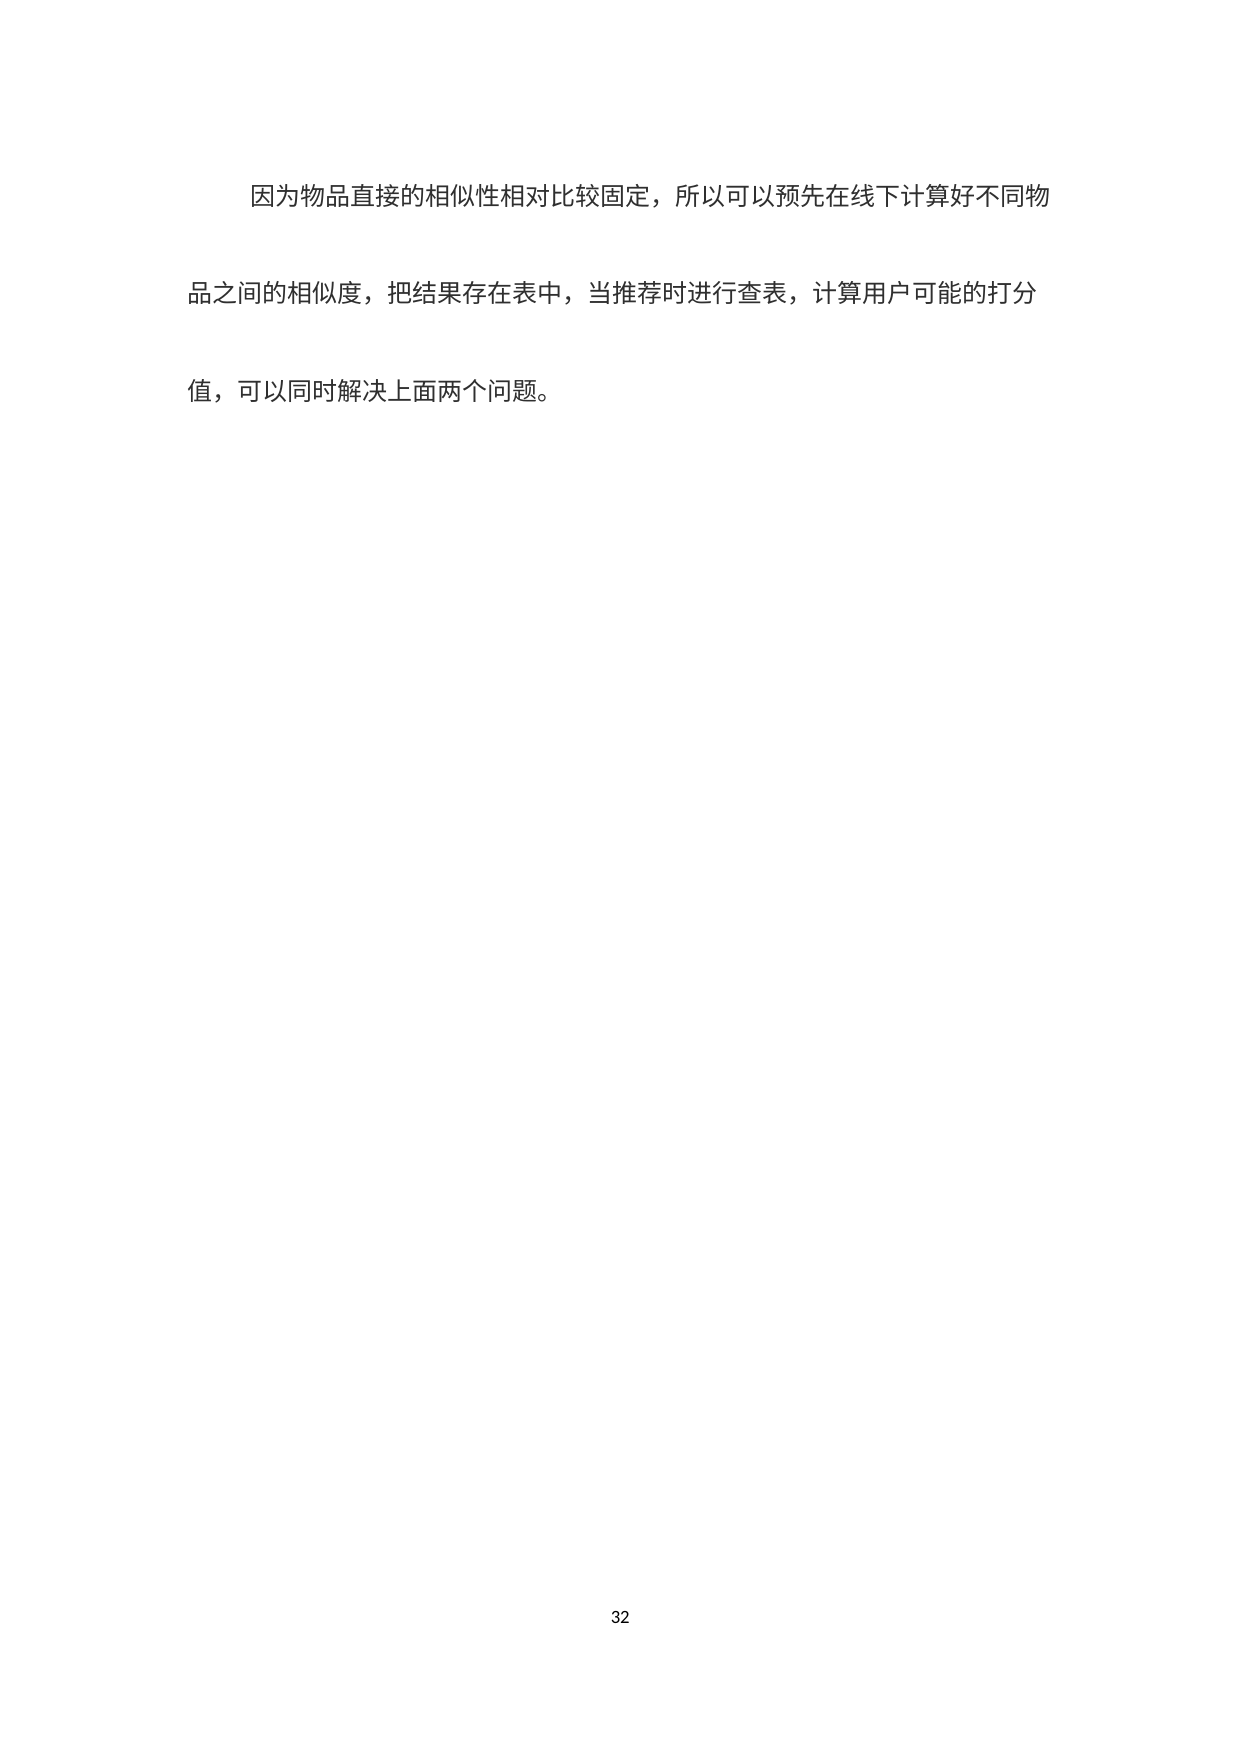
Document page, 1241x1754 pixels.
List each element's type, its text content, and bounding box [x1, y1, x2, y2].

text 因为物品直接的相似性相对比较固定，所以可以预先在线下计算好不同物品之间的相似度，把结果存在表中，当推荐时进行查表，计算用户可能的打分值，可以同时解决上面两个问题。 [187, 162, 1053, 422]
